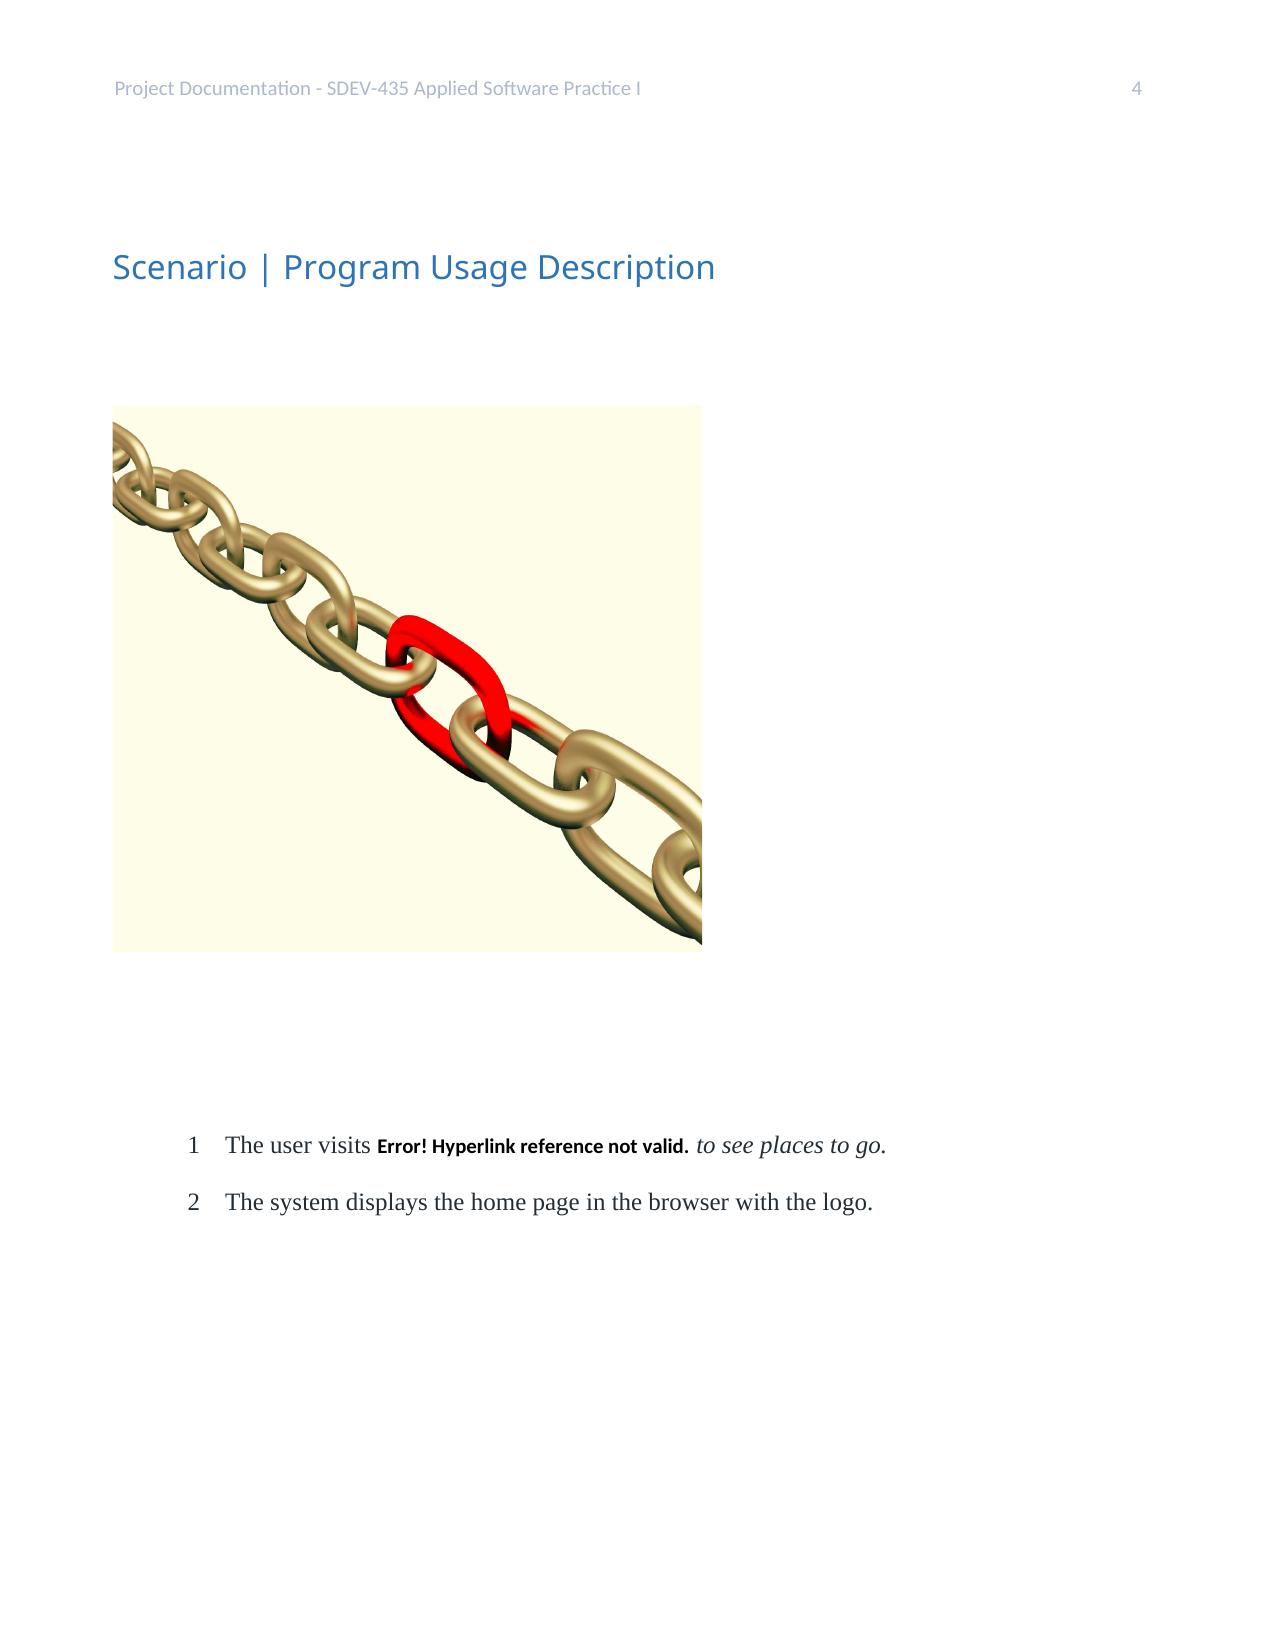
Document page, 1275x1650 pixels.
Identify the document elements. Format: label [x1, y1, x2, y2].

picture [112, 405, 703, 952]
